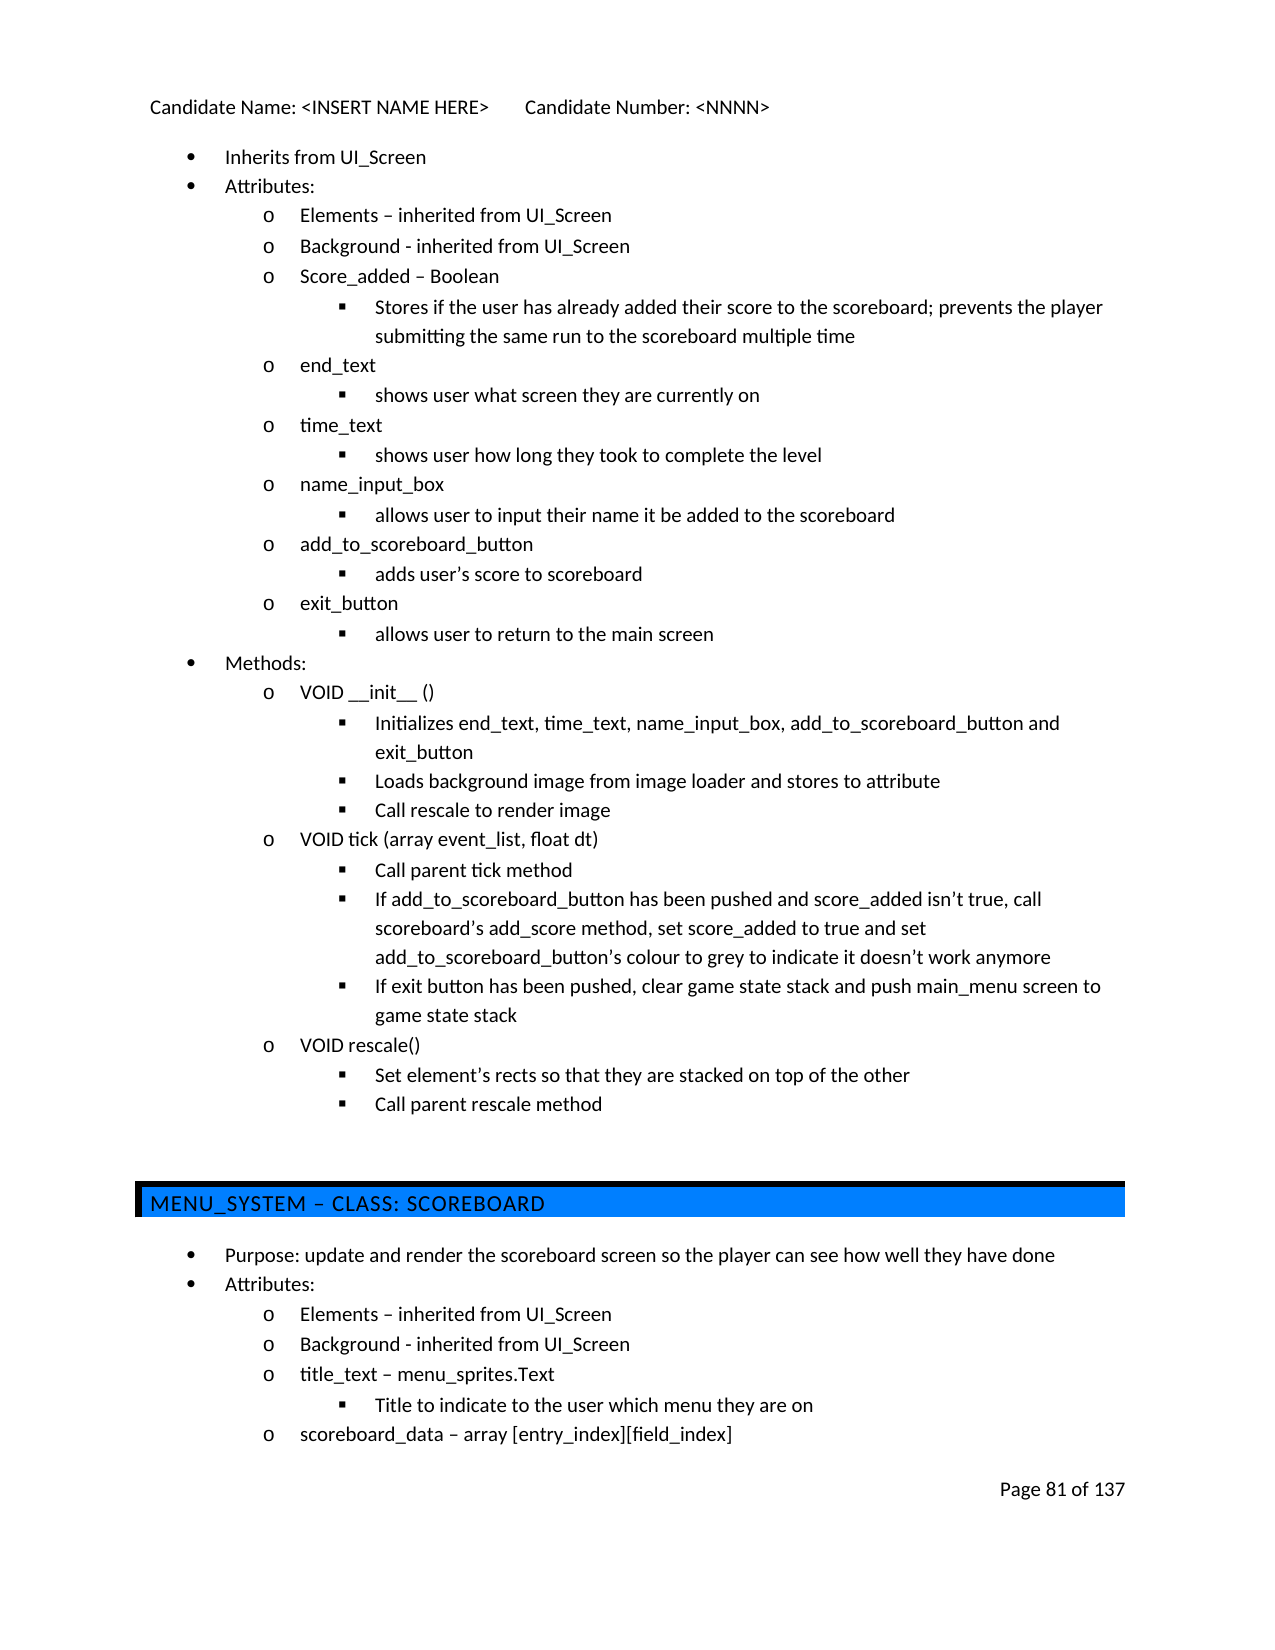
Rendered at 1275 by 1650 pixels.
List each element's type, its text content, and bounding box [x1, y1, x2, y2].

list Purpose: update and render the scoreboard screen so the player can see how well they have done [187, 1242, 1125, 1268]
list scoreboard_data – array [entry_index][field_index] [262, 1421, 1125, 1448]
list Set element’s rects so that they are stacked on top of the other [337, 1062, 1125, 1088]
list name_input_box [262, 471, 1125, 498]
list Call rescale to render image [337, 797, 1125, 823]
list add_to_scoreboard_button [262, 531, 1125, 557]
list Call parent rescale method [337, 1091, 1125, 1117]
list VOID rescale() [262, 1032, 1125, 1058]
list Attributes: [187, 1272, 1125, 1297]
list adds user’s score to scoreboard [337, 561, 1125, 587]
list Title to indicate to the user which menu they are on [337, 1392, 1125, 1417]
text Menu_System – Class: Scoreboard [142, 1187, 1125, 1217]
list exit_button [262, 591, 1125, 617]
list Background - inherited from UI_Screen [262, 233, 1125, 259]
list Attributes: [187, 173, 1125, 199]
list Elements – inherited from UI_Screen [262, 203, 1125, 229]
list Loads background image from image loader and stores to attribute [337, 768, 1125, 793]
list Score_added – Boolean [262, 263, 1125, 290]
list title_text – menu_sprites.Text [262, 1362, 1125, 1388]
list shows user what screen they are currently on [337, 383, 1125, 408]
list shows user how long they took to complete the level [337, 442, 1125, 468]
list Methods: [187, 650, 1125, 676]
list VOID __init__ () [262, 679, 1125, 706]
list Call parent tick method [337, 857, 1125, 882]
list time_text [262, 412, 1125, 438]
list allows user to return to the main screen [337, 621, 1125, 646]
list allows user to input their name it be added to the scoreboard [337, 502, 1125, 527]
list Stores if the user has already added their score to the scoreboard; prevents the player submitting the same run to the scoreboard multiple time [337, 294, 1125, 348]
list Inherits from UI_Screen [187, 144, 1125, 170]
list If exit button has been pushed, clear game state stack and push main_menu screen to game state stack [337, 973, 1125, 1028]
list VOID tick (array event_list, float dt) [262, 826, 1125, 853]
list Elements – inherited from UI_Screen [262, 1301, 1125, 1327]
list end_text [262, 352, 1125, 379]
list Initializes end_text, time_text, name_input_box, add_to_scoreboard_button and exit_button [337, 710, 1125, 764]
list Background - inherited from UI_Screen [262, 1331, 1125, 1358]
list If add_to_scoreboard_button has been pushed and score_added isn’t true, call scoreboard’s add_score method, set score_added to true and set add_to_scoreboard_button’s colour to grey to indicate it doesn’t work anymore [337, 886, 1125, 970]
